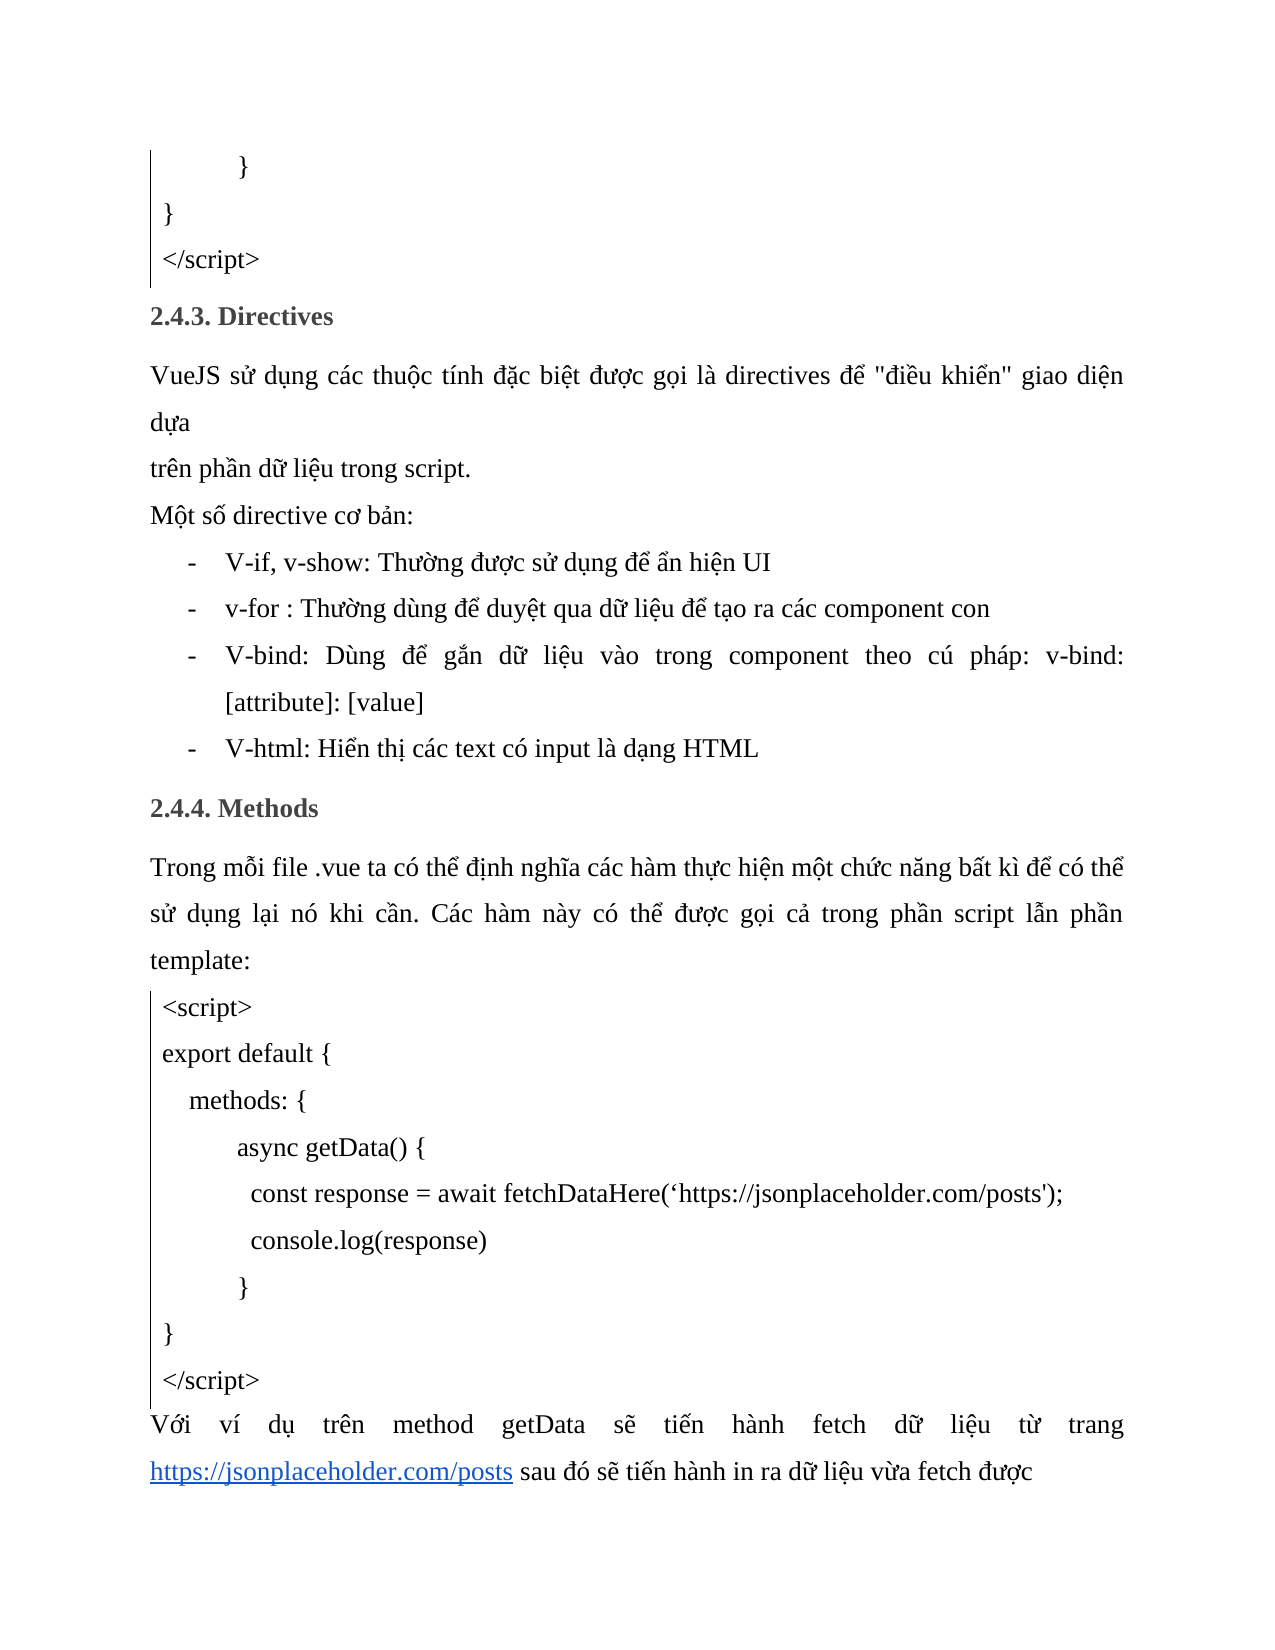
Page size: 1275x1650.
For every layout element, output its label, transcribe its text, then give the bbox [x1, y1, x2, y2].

text trên phần dữ liệu trong script. [150, 453, 1125, 484]
table_header <script> export default { methods: { async getData() { const response = await fetchDataHere(‘https://jsonplaceholder.com/posts'); console.log(response) } } </script> [151, 991, 1124, 1408]
list V-html: Hiển thị các text có input là dạng HTML [187, 733, 1125, 764]
subtitle Directives [150, 300, 1125, 331]
text VueJS sử dụng các thuộc tính đặc biệt được gọi là directives để "điều khiển" giao diện dựa [150, 359, 1125, 437]
list v-for : Thường dùng để duyệt qua dữ liệu để tạo ra các component con [187, 593, 1125, 624]
text Với ví dụ trên method getData sẽ tiến hành fetch dữ liệu từ trang https://jsonplaceholder.com/posts sau đó sẽ tiến hành in ra dữ liệu vừa fetch được [150, 1408, 1125, 1486]
text Trong mỗi file .vue ta có thể định nghĩa các hàm thực hiện một chức năng bất kì để có thể sử dụng lại nó khi cần. Các hàm này có thể được gọi cả trong phần script lẫn phần template: [150, 851, 1125, 975]
list V-bind: Dùng để gắn dữ liệu vào trong component theo cú pháp: v-bind:[attribute]: [value] [187, 639, 1125, 717]
subtitle Methods [150, 792, 1125, 823]
text Một số directive cơ bản: [150, 499, 1125, 530]
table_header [151, 150, 1124, 288]
list V-if, v-show: Thường được sử dụng để ẩn hiện UI [187, 546, 1125, 577]
